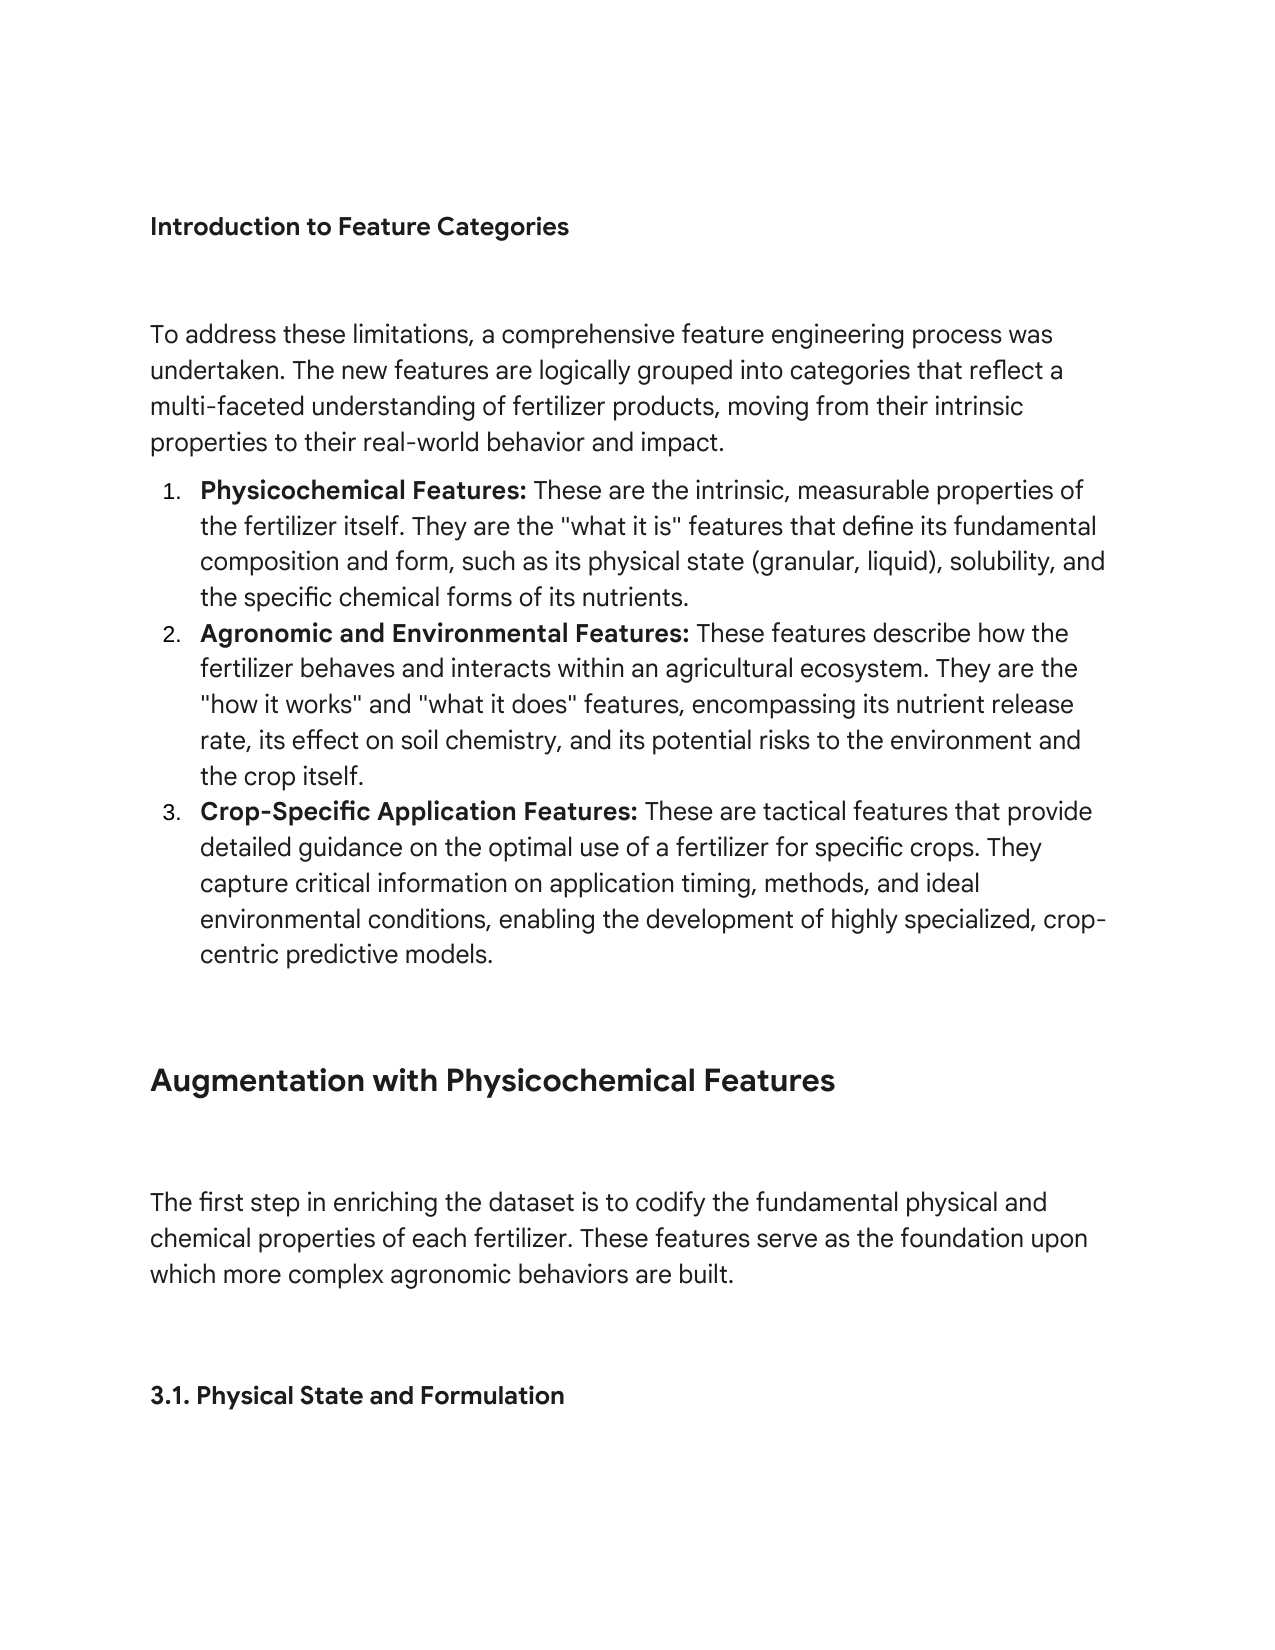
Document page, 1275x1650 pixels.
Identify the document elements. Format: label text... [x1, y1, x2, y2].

text The first step in enriching the dataset is to codify the fundamental physical and chemical properties of each fertilizer. These features serve as the foundation upon which more complex agronomic behaviors are built. [150, 1188, 1125, 1291]
list Agronomic and Environmental Features: These features describe how the fertilizer behaves and interacts within an agricultural ecosystem. They are the "how it works" and "what it does" features, encompassing its nutrient release rate, its effect on soil chemistry, and its potential risks to the environment and the crop itself. [162, 618, 1125, 792]
subtitle Introduction to Feature Categories [150, 211, 1125, 242]
text To address these limitations, a comprehensive feature engineering process was undertaken. The new features are logically grouped into categories that reflect a multi-faceted understanding of fertilizer products, moving from their intrinsic properties to their real-world behavior and impact. [150, 320, 1125, 458]
list Physicochemical Features: These are the intrinsic, measurable properties of the fertilizer itself. They are the "what it is" features that define its fundamental composition and form, such as its physical state (granular, liquid), solubility, and the specific chemical forms of its nutrients. [162, 475, 1125, 614]
subtitle Augmentation with Physicochemical Features [150, 1061, 1125, 1100]
subtitle 3.1. Physical State and Formulation [150, 1381, 1125, 1412]
list Crop-Specific Application Features: These are tactical features that provide detailed guidance on the optimal use of a fertilizer for specific crops. They capture critical information on application timing, methods, and ideal environmental conditions, enabling the development of highly specialized, crop-centric predictive models. [162, 797, 1125, 971]
